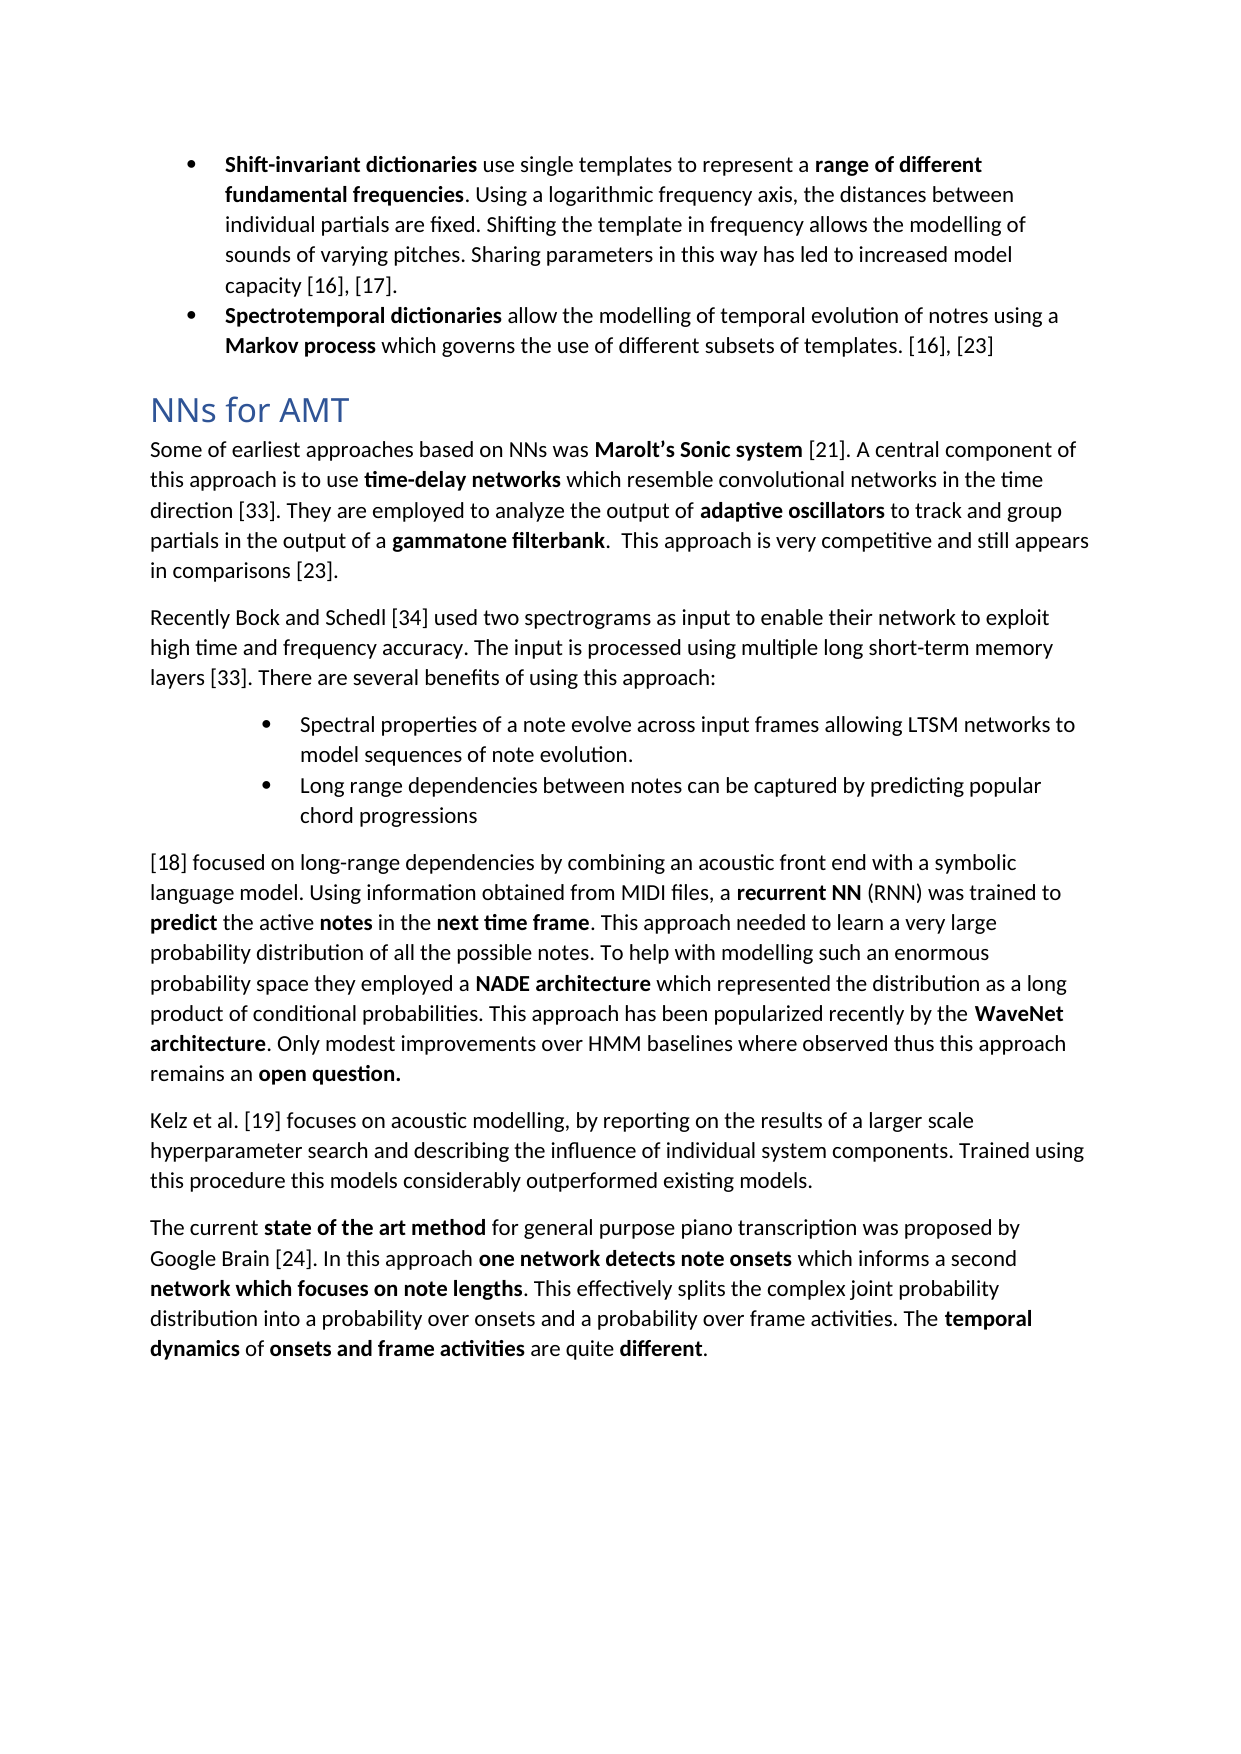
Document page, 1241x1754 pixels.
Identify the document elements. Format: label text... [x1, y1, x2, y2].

list Spectral properties of a note evolve across input frames allowing LTSM networks to model sequences of note evolution. [262, 710, 1090, 769]
text Recently Bock and Schedl [34] used two spectrograms as input to enable their network to exploit high time and frequency accuracy. The input is processed using multiple long short-term memory layers [33]. There are several benefits of using this approach: [150, 603, 1090, 692]
text Kelz et al. [19] focuses on acoustic modelling, by reporting on the results of a larger scale hyperparameter search and describing the influence of individual system components. Trained using this procedure this models considerably outperformed existing models. [150, 1106, 1090, 1195]
list Spectrotemporal dictionaries allow the modelling of temporal evolution of notres using a Markov process which governs the use of different subsets of templates. [16], [23] [187, 301, 1090, 359]
list Long range dependencies between notes can be captured by predicting popular chord progressions [262, 771, 1090, 829]
list Shift-invariant dictionaries use single templates to represent a range of different fundamental frequencies. Using a logarithmic frequency axis, the distances between individual partials are fixed. Shifting the template in frequency allows the modelling of sounds of varying pitches. Sharing parameters in this way has led to increased model capacity [16], [17]. [187, 150, 1090, 299]
text [18] focused on long-range dependencies by combining an acoustic front end with a symbolic language model. Using information obtained from MIDI files, a recurrent NN (RNN) was trained to predict the active notes in the next time frame. This approach needed to learn a very large probability distribution of all the possible notes. To help with modelling such an enormous probability space they employed a NADE architecture which represented the distribution as a long product of conditional probabilities. This approach has been popularized recently by the WaveNet architecture. Only modest improvements over HMM baselines where observed thus this approach remains an open question. [150, 848, 1090, 1087]
text Some of earliest approaches based on NNs was Marolt’s Sonic system [21]. A central component of this approach is to use time-delay networks which resemble convolutional networks in the time direction [33]. They are employed to analyze the output of adaptive oscillators to track and group partials in the output of a gammatone filterbank. This approach is very competitive and still appears in comparisons [23]. [150, 435, 1090, 584]
subtitle NNs for AMT [150, 386, 1090, 432]
text The current state of the art method for general purpose piano transcription was proposed by Google Brain [24]. In this approach one network detects note onsets which informs a second network which focuses on note lengths. This effectively splits the complex joint probability distribution into a probability over onsets and a probability over frame activities. The temporal dynamics of onsets and frame activities are quite different. [150, 1213, 1090, 1362]
